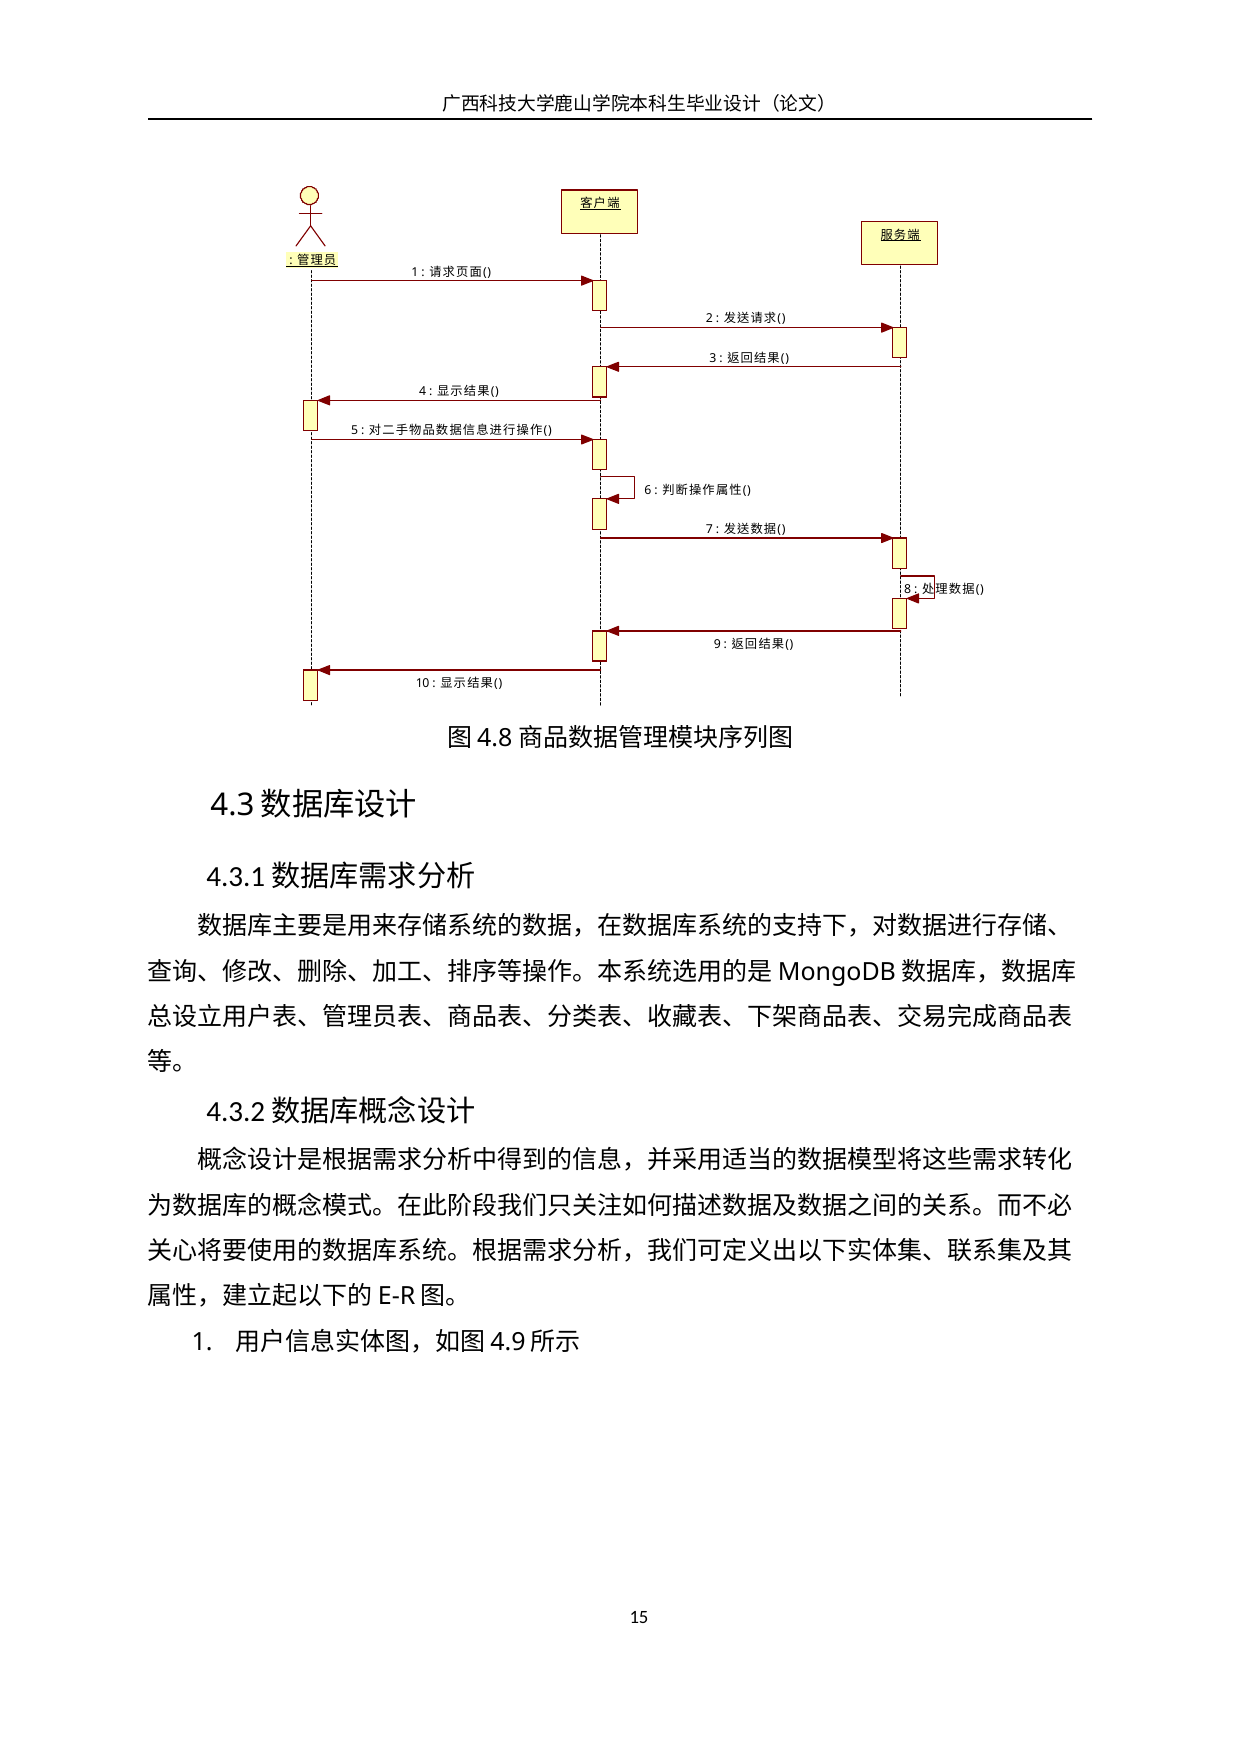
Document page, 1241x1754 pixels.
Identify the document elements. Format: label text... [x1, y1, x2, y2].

text 4.3数据库设计 [148, 779, 1092, 825]
list 用户信息实体图，如图4.9所示 [148, 1321, 1092, 1357]
text 图4.8 商品数据管理模块序列图 [148, 717, 1092, 753]
text 数据库主要是用来存储系统的数据，在数据库系统的支持下，对数据进行存储、查询、修改、删除、加工、排序等操作。本系统选用的是MongoDB数据库，数据库总设立用户表、管理员表、商品表、分类表、收藏表、下架商品表、交易完成商品表等。 [148, 906, 1092, 1078]
text 概念设计是根据需求分析中得到的信息，并采用适当的数据模型将这些需求转化为数据库的概念模式。在此阶段我们只关注如何描述数据及数据之间的关系。而不必关心将要使用的数据库系统。根据需求分析，我们可定义出以下实体集、联系集及其属性，建立起以下的E-R图。 [148, 1140, 1092, 1312]
subtitle 4.3.2数据库概念设计 [148, 1087, 1092, 1129]
subtitle 4.3.1数据库需求分析 [148, 853, 1092, 895]
